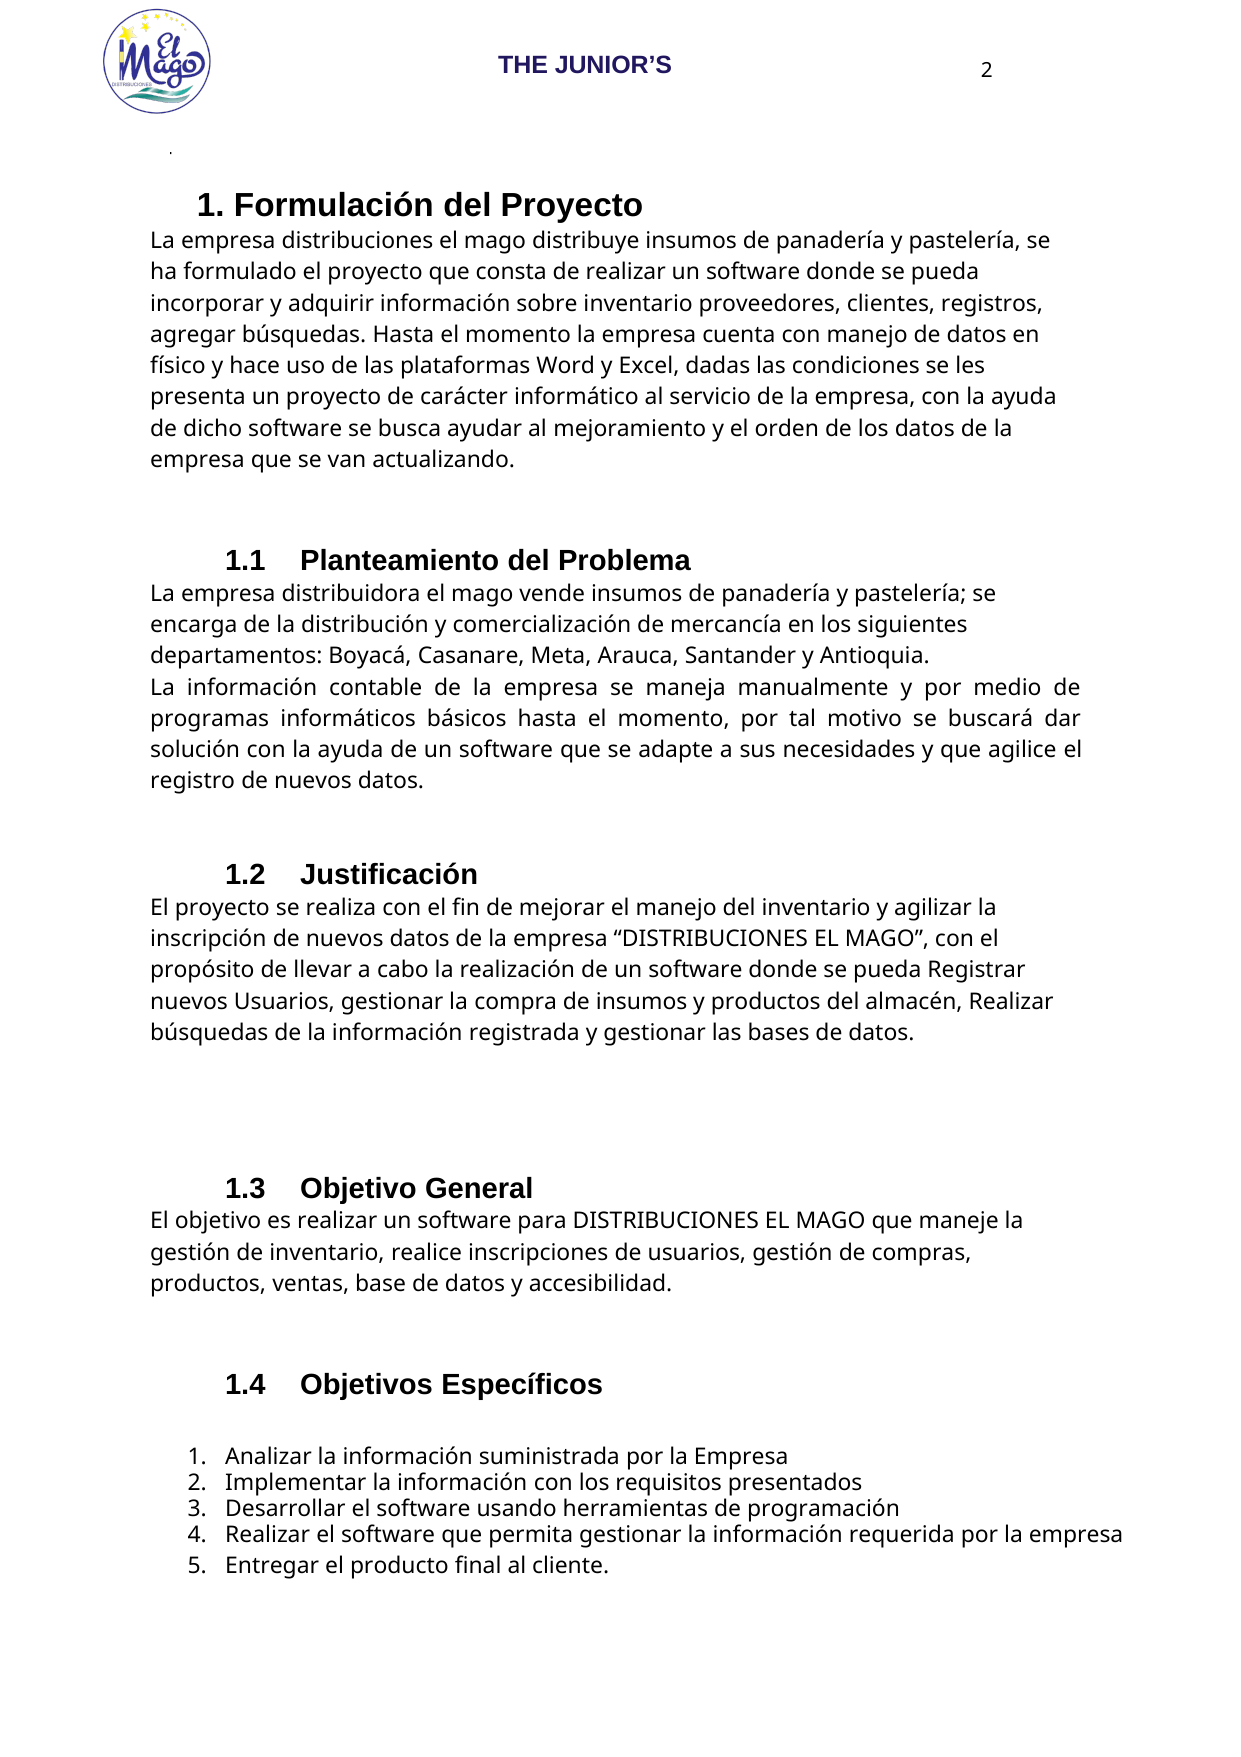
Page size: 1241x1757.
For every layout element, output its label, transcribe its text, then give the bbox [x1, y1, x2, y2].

list Realizar el software que permita gestionar la información requerida por la empresa [187, 1522, 1234, 1548]
subtitle Objetivo General [225, 1171, 1234, 1204]
text El objetivo es realizar un software para DISTRIBUCIONES EL MAGO que maneje la gestión de inventario, realice inscripciones de usuarios, gestión de compras, productos, ventas, base de datos y accesibilidad. [150, 1204, 1088, 1298]
list Implementar la información con los requisitos presentados [187, 1469, 1234, 1496]
text El proyecto se realiza con el fin de mejorar el manejo del inventario y agilizar la inscripción de nuevos datos de la empresa “DISTRIBUCIONES EL MAGO”, con el propósito de llevar a cabo la realización de un software donde se pueda Registrar nuevos Usuarios, gestionar la compra de insumos y productos del almacén, Realizar búsquedas de la información registrada y gestionar las bases de datos. [150, 891, 1085, 1047]
list Desarrollar el software usando herramientas de programación [187, 1496, 1234, 1522]
text La empresa distribuciones el mago distribuye insumos de panadería y pastelería, se ha formulado el proyecto que consta de realizar un software donde se pueda incorporar y adquirir información sobre inventario proveedores, clientes, registros, agregar búsquedas. Hasta el momento la empresa cuenta con manejo de datos en físico y hace uso de las plataformas Word y Excel, dadas las condiciones se les presenta un proyecto de carácter informático al servicio de la empresa, con la ayuda de dicho software se busca ayudar al mejoramiento y el orden de los datos de la empresa que se van actualizando. [150, 224, 1064, 474]
list Entregar el producto final al cliente. [187, 1549, 1234, 1580]
subtitle Planteamiento del Problema [225, 543, 1234, 577]
subtitle Formulación del Proyecto [197, 185, 1234, 223]
subtitle Justificación [225, 857, 1234, 891]
subtitle Objetivos Específicos [225, 1367, 1234, 1400]
text La empresa distribuidora el mago vende insumos de panadería y pastelería; se encarga de la distribución y comercialización de mercancía en los siguientes departamentos: Boyacá, Casanare, Meta, Arauca, Santander y Antioquia. [150, 577, 1077, 670]
picture [87, 3, 225, 115]
text La información contable de la empresa se maneja manualmente y por medio de programas informáticos básicos hasta el momento, por tal motivo se buscará dar solución con la ayuda de un software que se adapte a sus necesidades y que agilice el registro de nuevos datos. [150, 671, 1082, 796]
list Analizar la información suministrada por la Empresa [187, 1443, 1234, 1469]
